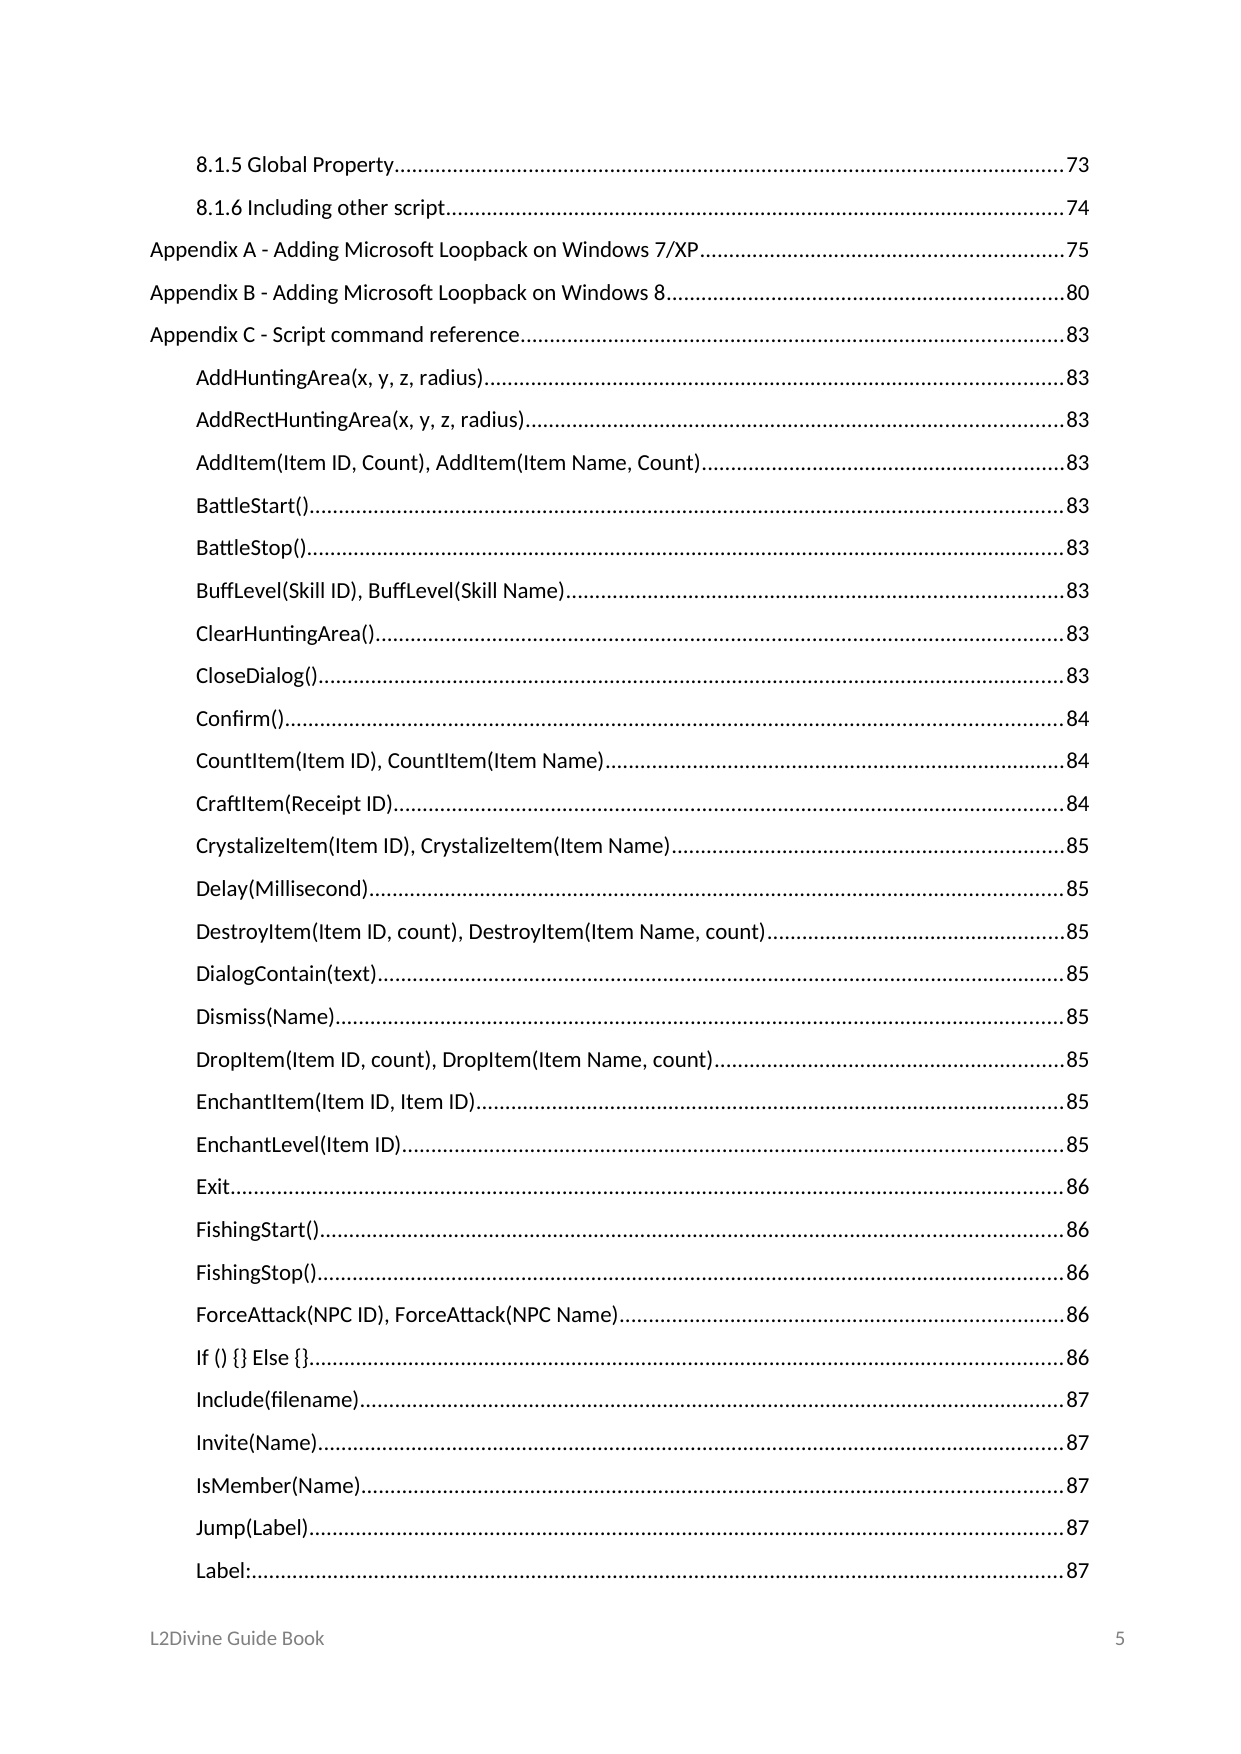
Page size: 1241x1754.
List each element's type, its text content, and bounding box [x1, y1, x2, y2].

text IsMember(Name) 87 [196, 1471, 1090, 1499]
text Appendix C - Script command reference 83 [150, 320, 1090, 348]
text CountItem(Item ID), CountItem(Item Name) 84 [196, 746, 1090, 774]
text DialogContain(text) 85 [196, 959, 1090, 987]
text Confirm() 84 [196, 704, 1090, 732]
text AddHuntingArea(x, y, z, radius) 83 [196, 363, 1090, 391]
text Exit 86 [196, 1172, 1090, 1201]
text BuffLevel(Skill ID), BuffLevel(Skill Name) 83 [196, 576, 1090, 604]
text AddRectHuntingArea(x, y, z, radius) 83 [196, 406, 1090, 434]
text CraftItem(Receipt ID) 84 [196, 789, 1090, 817]
text CrystalizeItem(Item ID), CrystalizeItem(Item Name) 85 [196, 832, 1090, 860]
text If () {} Else {} 86 [196, 1343, 1090, 1371]
text BattleStart() 83 [196, 491, 1090, 519]
text Appendix A - Adding Microsoft Loopback on Windows 7/XP 75 [150, 235, 1090, 263]
text DropItem(Item ID, count), DropItem(Item Name, count) 85 [196, 1045, 1090, 1073]
text Invite(Name) 87 [196, 1428, 1090, 1456]
text Appendix B - Adding Microsoft Loopback on Windows 8 80 [150, 278, 1090, 306]
text FishingStop() 86 [196, 1258, 1090, 1286]
text 8.1.6 Including other script 74 [196, 193, 1090, 221]
text DestroyItem(Item ID, count), DestroyItem(Item Name, count) 85 [196, 917, 1090, 945]
text ClearHuntingArea() 83 [196, 619, 1090, 647]
text Jump(Label) 87 [196, 1513, 1090, 1541]
text Delay(Millisecond) 85 [196, 874, 1090, 902]
text Label: 87 [196, 1556, 1090, 1584]
text CloseDialog() 83 [196, 661, 1090, 689]
text EnchantLevel(Item ID) 85 [196, 1130, 1090, 1158]
text Include(filename) 87 [196, 1386, 1090, 1413]
text EnchantItem(Item ID, Item ID) 85 [196, 1087, 1090, 1115]
text FishingStart() 86 [196, 1215, 1090, 1243]
text AddItem(Item ID, Count), AddItem(Item Name, Count) 83 [196, 448, 1090, 476]
text ForceAttack(NPC ID), ForceAttack(NPC Name) 86 [196, 1300, 1090, 1328]
text 8.1.5 Global Property 73 [196, 150, 1090, 178]
text BattleStop() 83 [196, 533, 1090, 561]
text Dismiss(Name) 85 [196, 1002, 1090, 1030]
